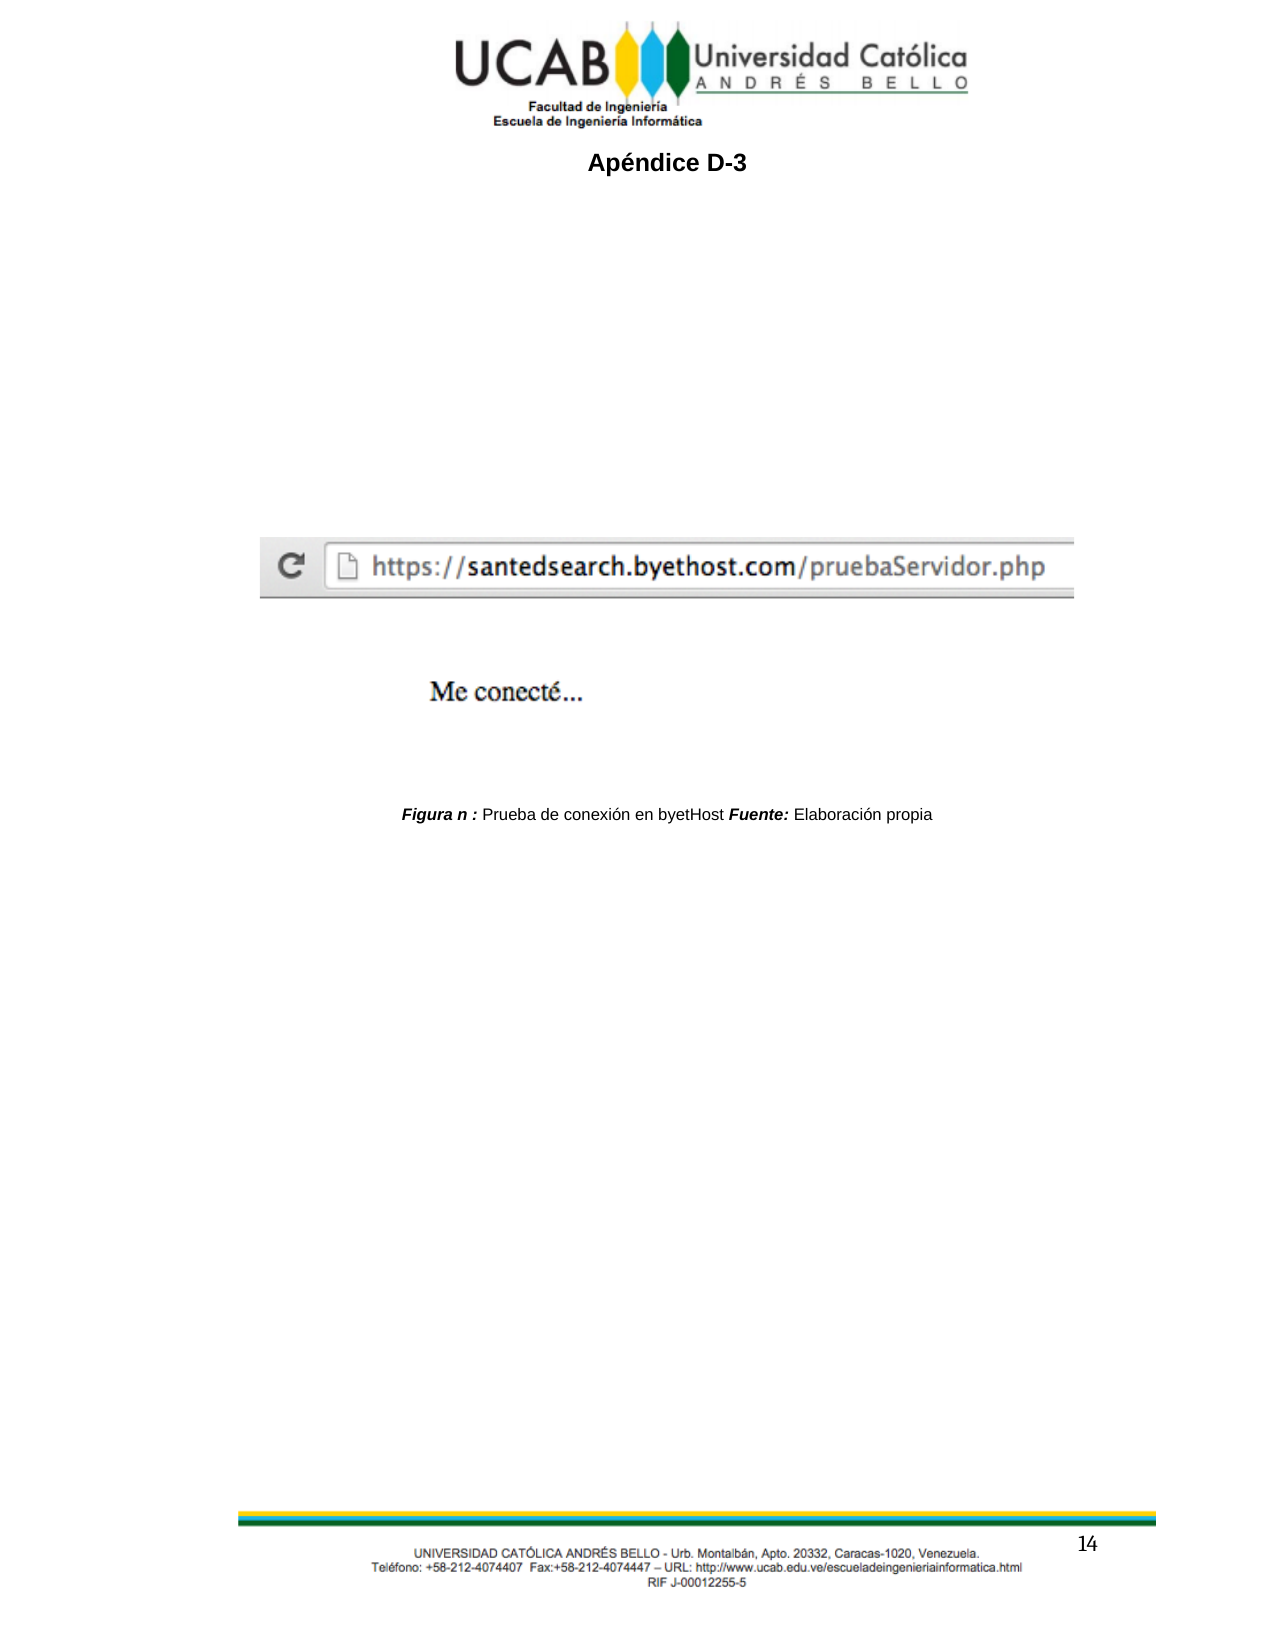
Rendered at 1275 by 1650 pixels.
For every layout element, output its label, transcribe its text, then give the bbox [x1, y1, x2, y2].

subtitle Apéndice D-3 [236, 148, 1098, 176]
picture [259, 537, 1075, 786]
text Figura n : Prueba de conexión en byetHost Fuente: Elaboración propia [236, 804, 1098, 824]
picture [414, 0, 1033, 144]
picture [236, 1508, 1156, 1595]
